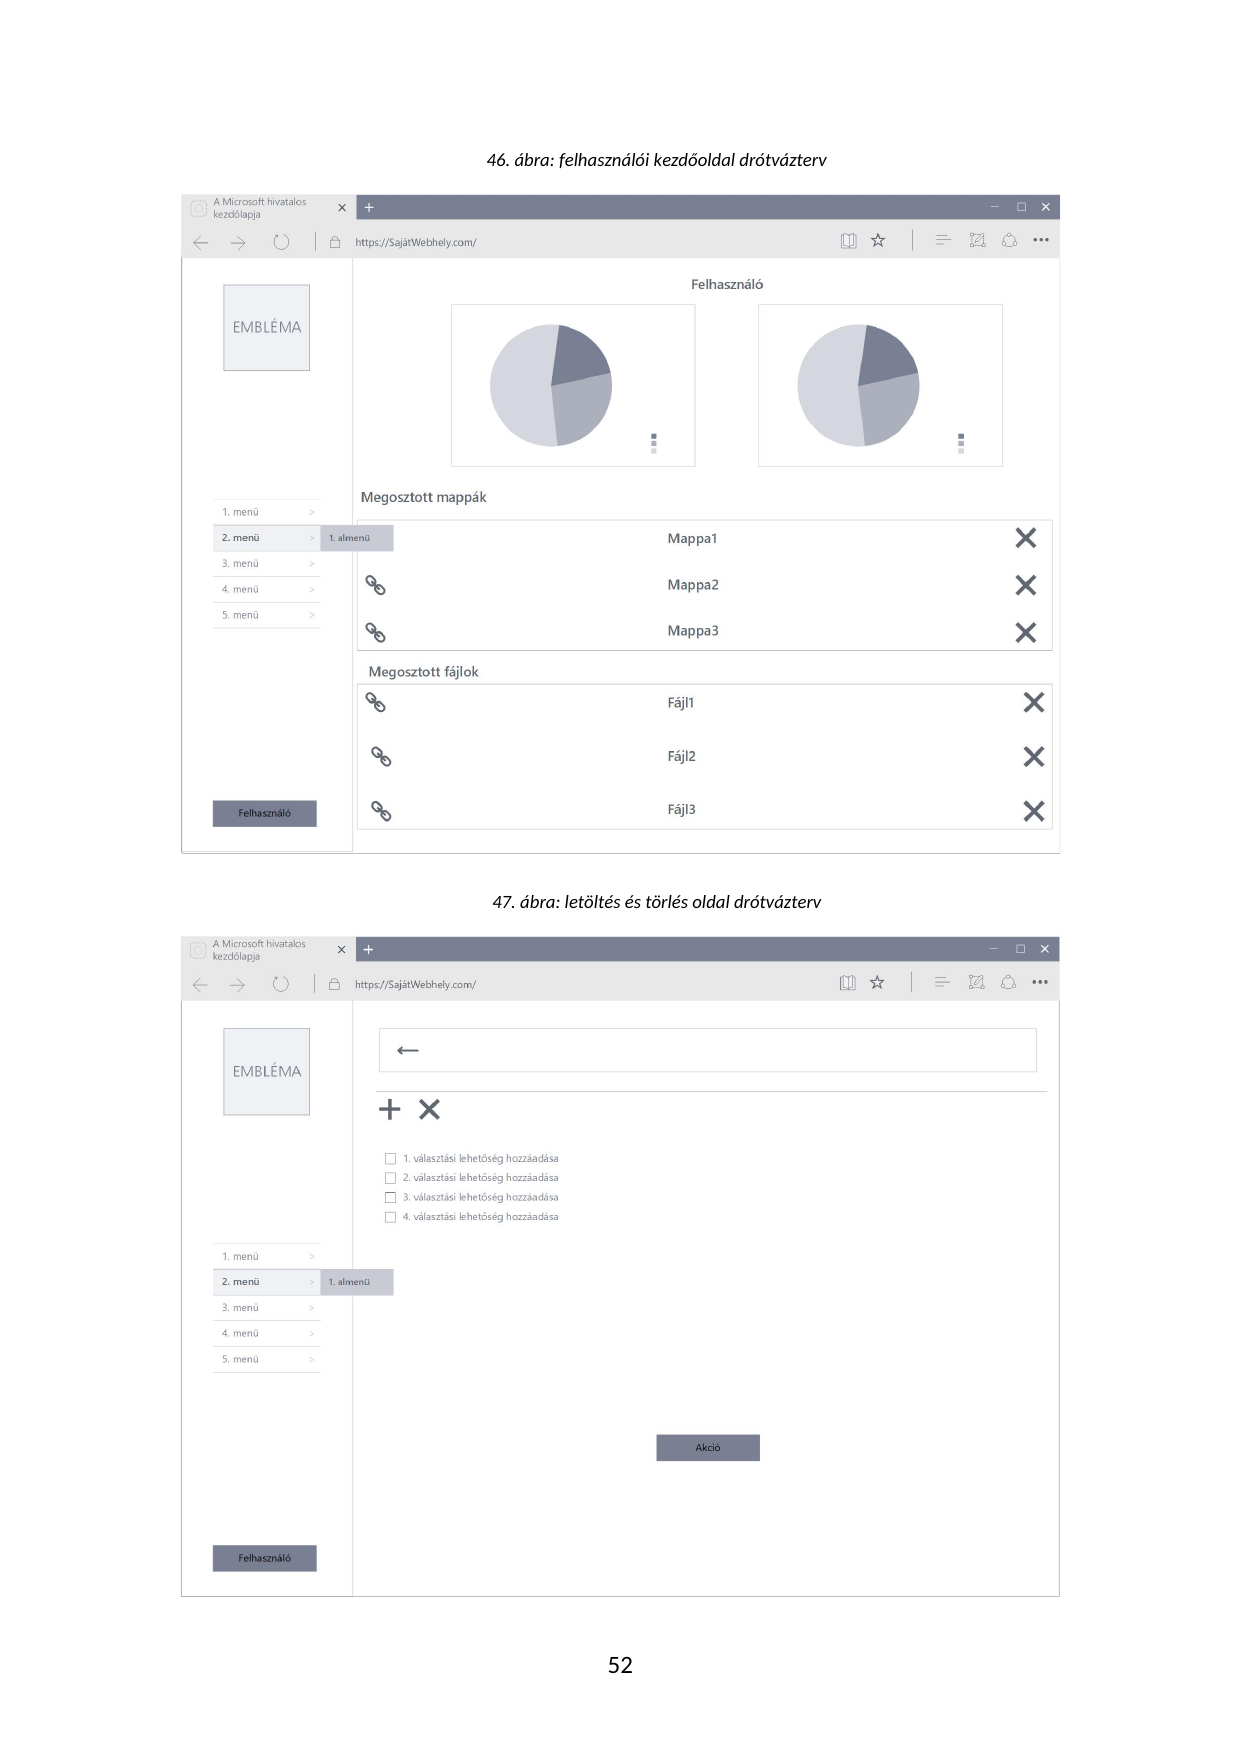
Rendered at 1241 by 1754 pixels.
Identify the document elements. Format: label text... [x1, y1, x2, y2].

text 46. ábra: felhasználói kezdőoldal drótvázterv [223, 148, 1092, 171]
text 47. ábra: letöltés és törlés oldal drótvázterv [223, 890, 1092, 913]
picture [180, 933, 1060, 1597]
picture [180, 191, 1060, 854]
